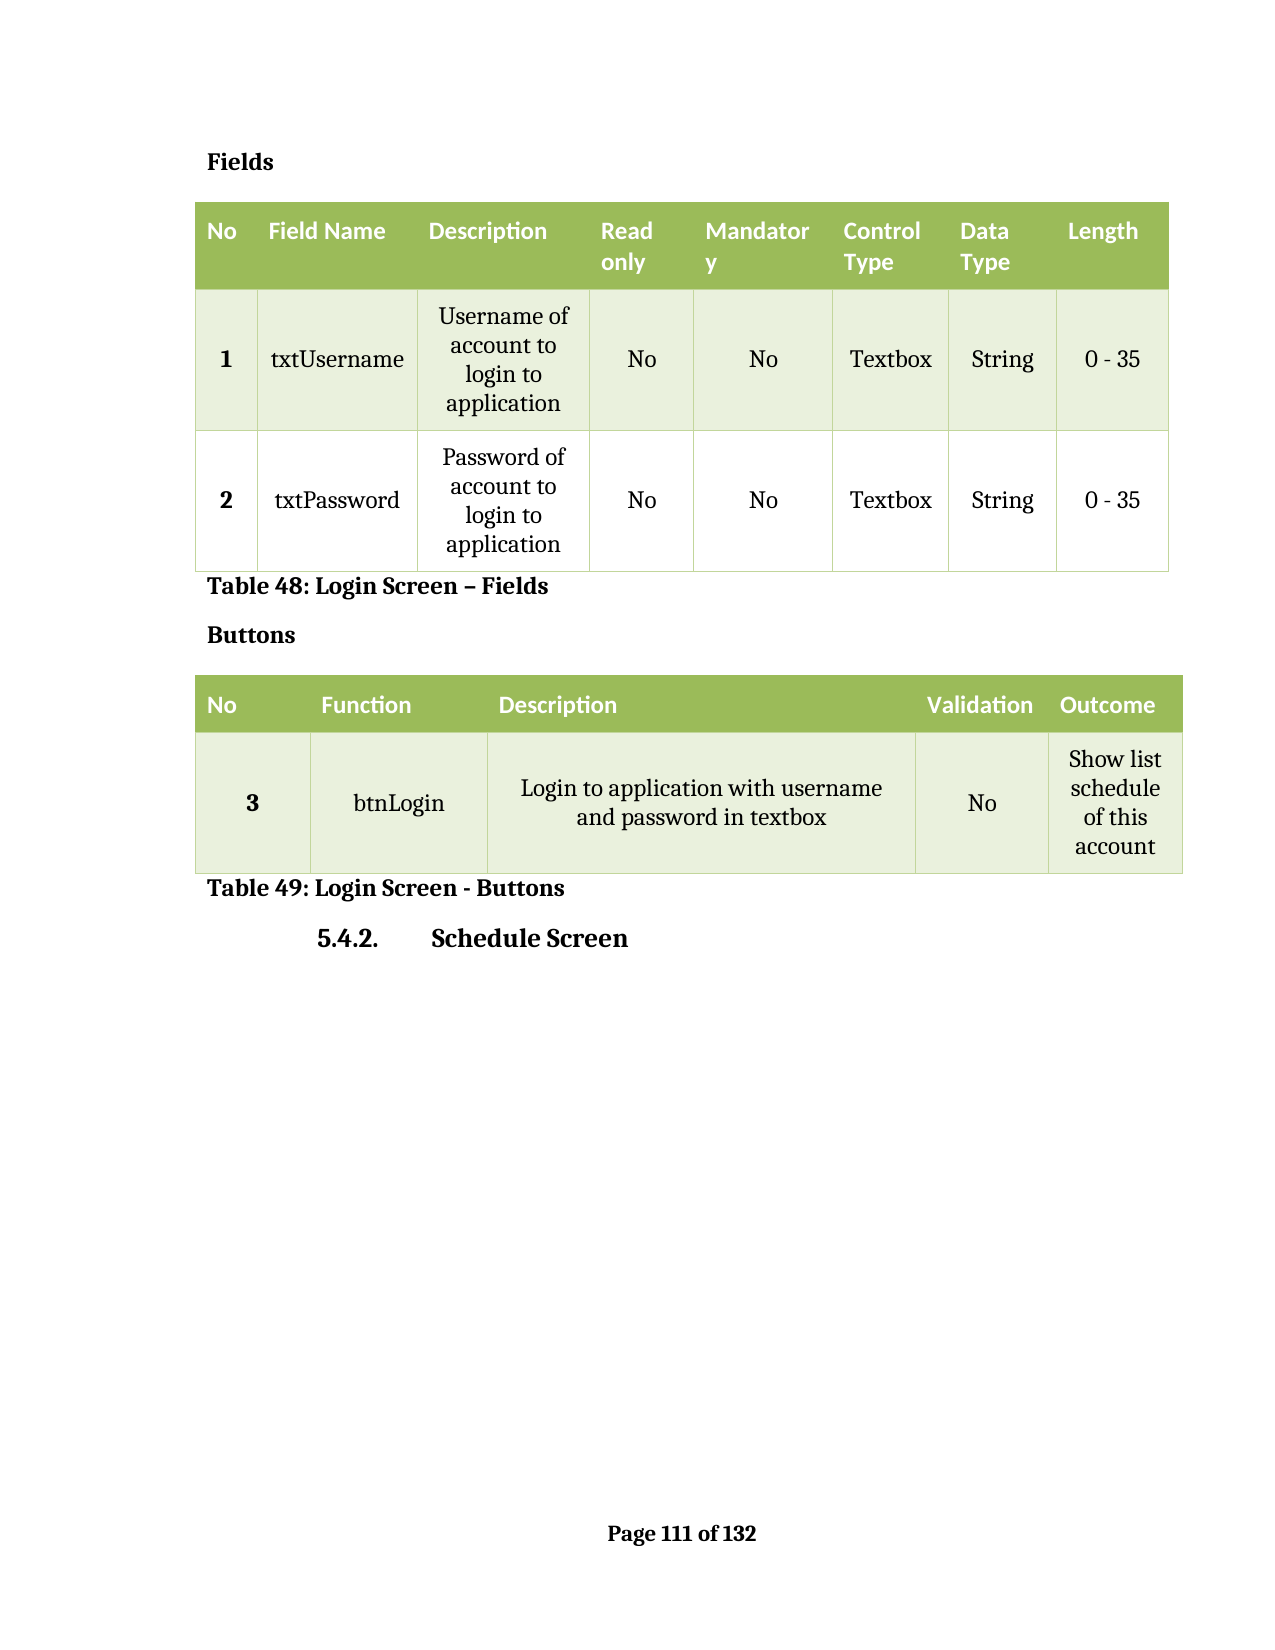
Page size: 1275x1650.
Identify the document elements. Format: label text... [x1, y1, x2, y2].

table_header Outcome [1049, 676, 1182, 732]
table_cell No [694, 290, 832, 430]
table_cell btnLogin [311, 733, 487, 873]
text Buttons [207, 621, 1157, 650]
table_cell 1 [196, 290, 257, 430]
table_cell No [916, 733, 1048, 873]
table_header Data Type [949, 203, 1056, 289]
table_header No [196, 676, 310, 732]
table_header Function [311, 676, 487, 732]
table_header Mandatory [694, 203, 832, 289]
table_cell txtPassword [258, 431, 417, 571]
table_header Validation [916, 676, 1048, 732]
table_cell Username of account to login to application [418, 290, 589, 430]
text Table 48: Login Screen – Fields [207, 572, 1157, 601]
list Schedule Screen [317, 923, 1157, 954]
table_header Read only [590, 203, 693, 289]
table_cell 3 [196, 733, 310, 873]
table_cell String [949, 290, 1056, 430]
table_cell Show list schedule of this account [1049, 733, 1182, 873]
table_cell txtUsername [258, 290, 417, 430]
table_cell 0 - 35 [1057, 431, 1168, 571]
table_cell No [694, 431, 832, 571]
table_cell Textbox [833, 290, 948, 430]
table_header Description [488, 676, 915, 732]
table_cell Textbox [833, 431, 948, 571]
table_cell No [590, 290, 693, 430]
table_cell Password of account to login to application [418, 431, 589, 571]
table_cell Login to application with username and password in textbox [488, 733, 915, 873]
table_cell No [590, 431, 693, 571]
table_cell String [949, 431, 1056, 571]
table_header No [196, 203, 257, 289]
table_header Field Name [258, 203, 417, 289]
table_cell 0 - 35 [1057, 290, 1168, 430]
table_cell 2 [196, 431, 257, 571]
table_header Control Type [833, 203, 948, 289]
text Table 49: Login Screen - Buttons [207, 874, 1157, 903]
table_header Description [418, 203, 589, 289]
text Fields [207, 148, 1157, 176]
table_header Length [1057, 203, 1168, 289]
